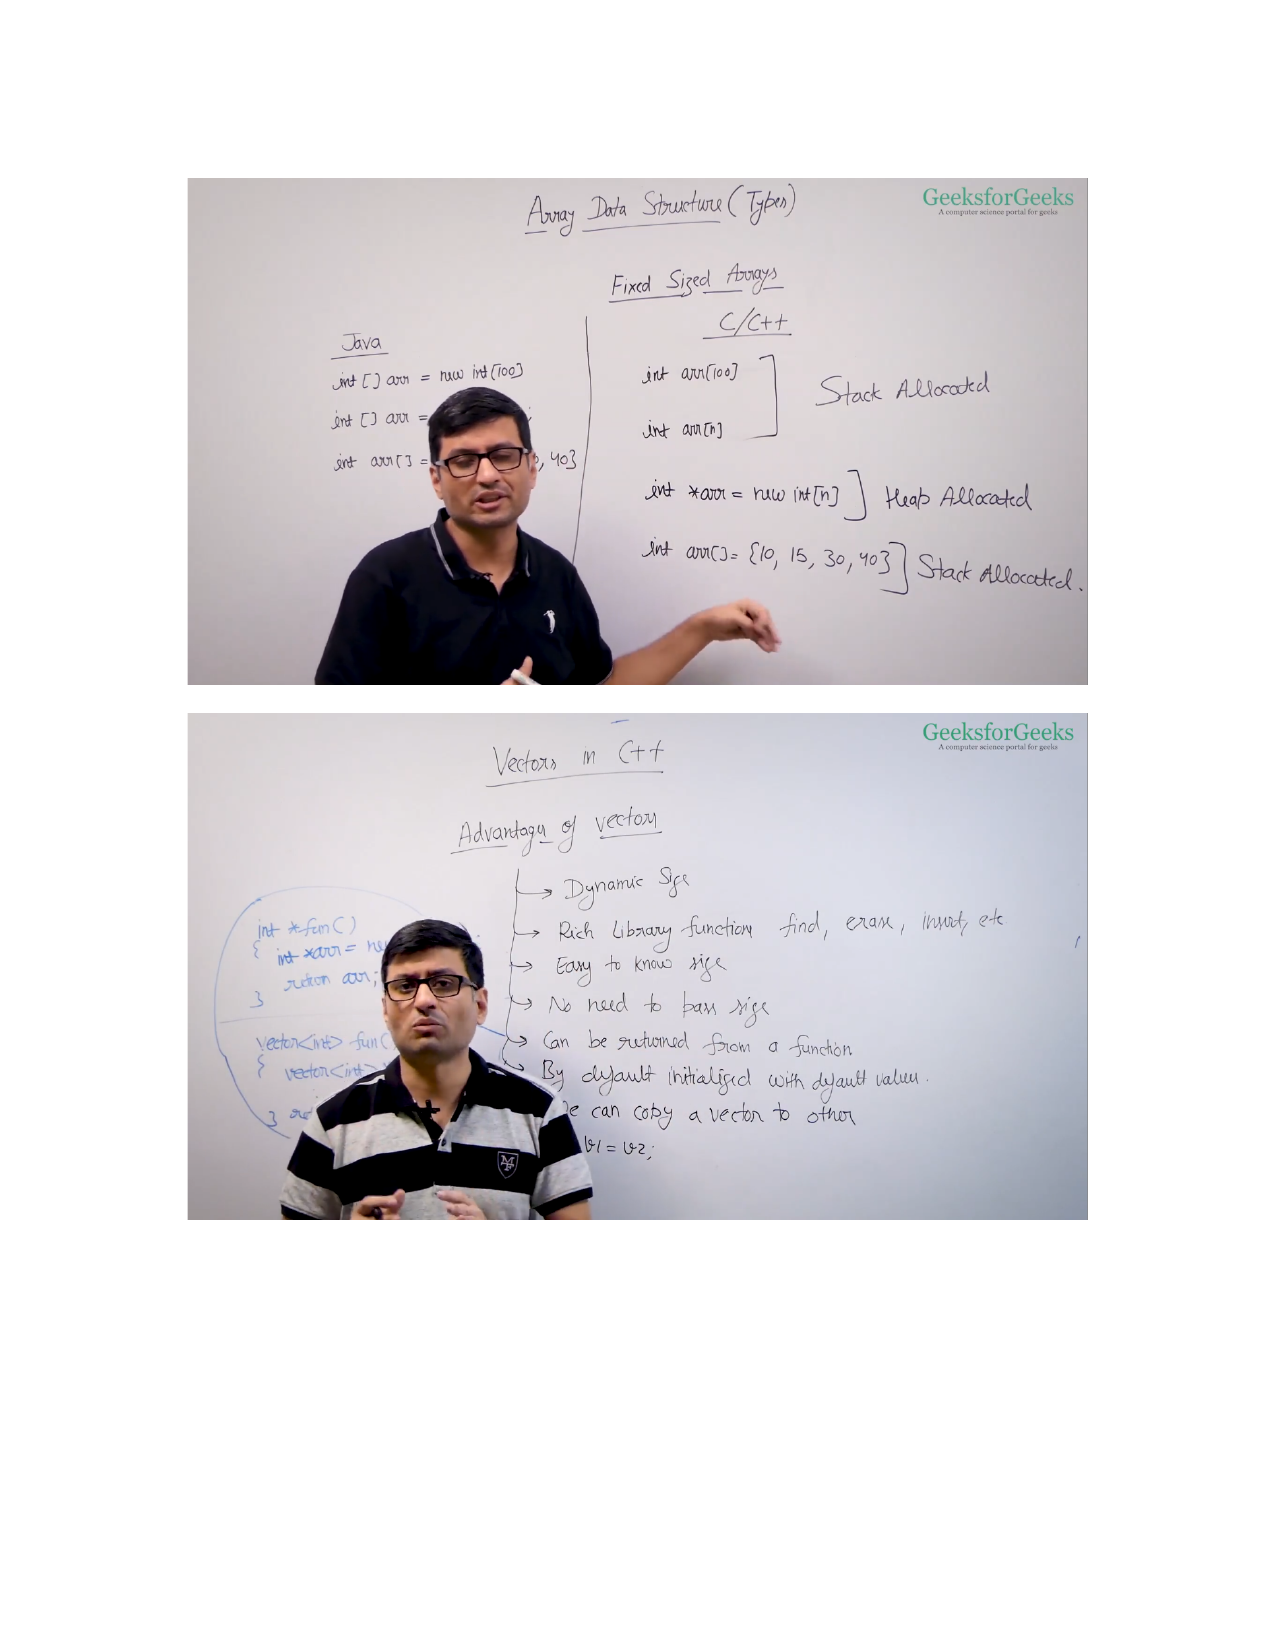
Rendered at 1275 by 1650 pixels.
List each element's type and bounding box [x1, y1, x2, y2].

picture [187, 178, 1088, 685]
picture [187, 713, 1088, 1220]
